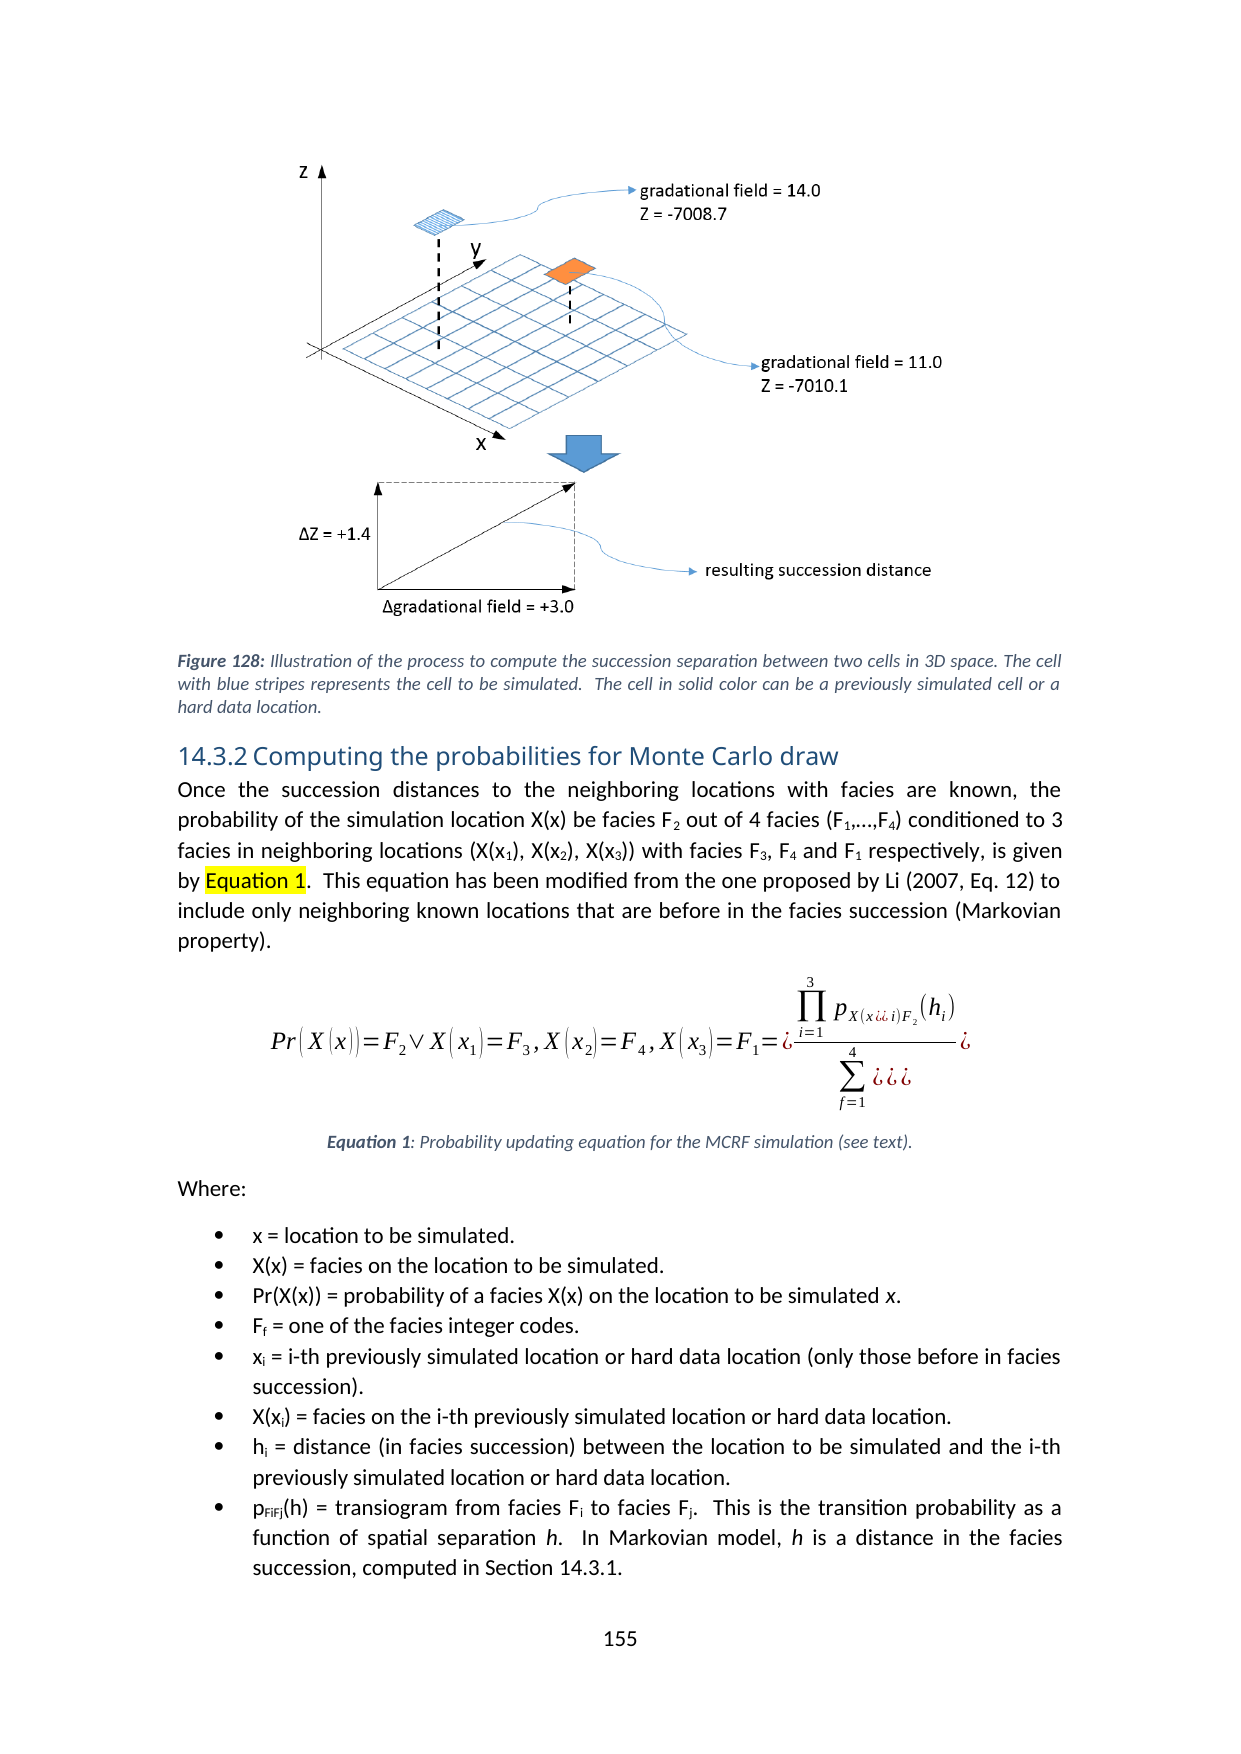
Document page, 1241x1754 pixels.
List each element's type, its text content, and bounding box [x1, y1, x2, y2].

list Ff = one of the facies integer codes. [215, 1312, 1063, 1340]
list pFiFj(h) = transiogram from facies Fi to facies Fj. This is the transition probability as a function of spatial separation h. In Markovian model, h is a distance in the facies succession, computed in Section 14.3.1. [215, 1493, 1063, 1581]
text Equation 1: Probability updating equation for the MCRF simulation (see text). [177, 1130, 1063, 1153]
list X(xi) = facies on the i-th previously simulated location or hard data location. [215, 1402, 1063, 1430]
list Pr(X(x)) = probability of a facies X(x) on the location to be simulated x. [215, 1281, 1063, 1309]
text Where: [177, 1174, 1063, 1202]
list hi = distance (in facies succession) between the location to be simulated and the i-th previously simulated location or hard data location. [215, 1432, 1063, 1491]
list x = location to be simulated. [215, 1221, 1063, 1249]
text Figure 128: Illustration of the process to compute the succession separation between two cells in 3D space. The cell with blue stripes represents the cell to be simulated. The cell in solid color can be a previously simulated cell or a hard data location. [177, 649, 1063, 718]
list X(x) = facies on the location to be simulated. [215, 1251, 1063, 1279]
text Once the succession distances to the neighboring locations with facies are known, the probability of the simulation location X(x) be facies F2 out of 4 facies (F1,…,F4) conditioned to 3 facies in neighboring locations (X(x1), X(x2), X(x3)) with facies F3, F4 and F1 respectively, is given by Equation 1. This equation has been modified from the one proposed by Li (2007, Eq. 12) to include only neighboring known locations that are before in the facies succession (Markovian property). [177, 775, 1063, 954]
subtitle Computing the probabilities for Monte Carlo draw [177, 739, 1063, 773]
picture [286, 147, 954, 631]
list xi = i-th previously simulated location or hard data location (only those before in facies succession). [215, 1342, 1063, 1400]
